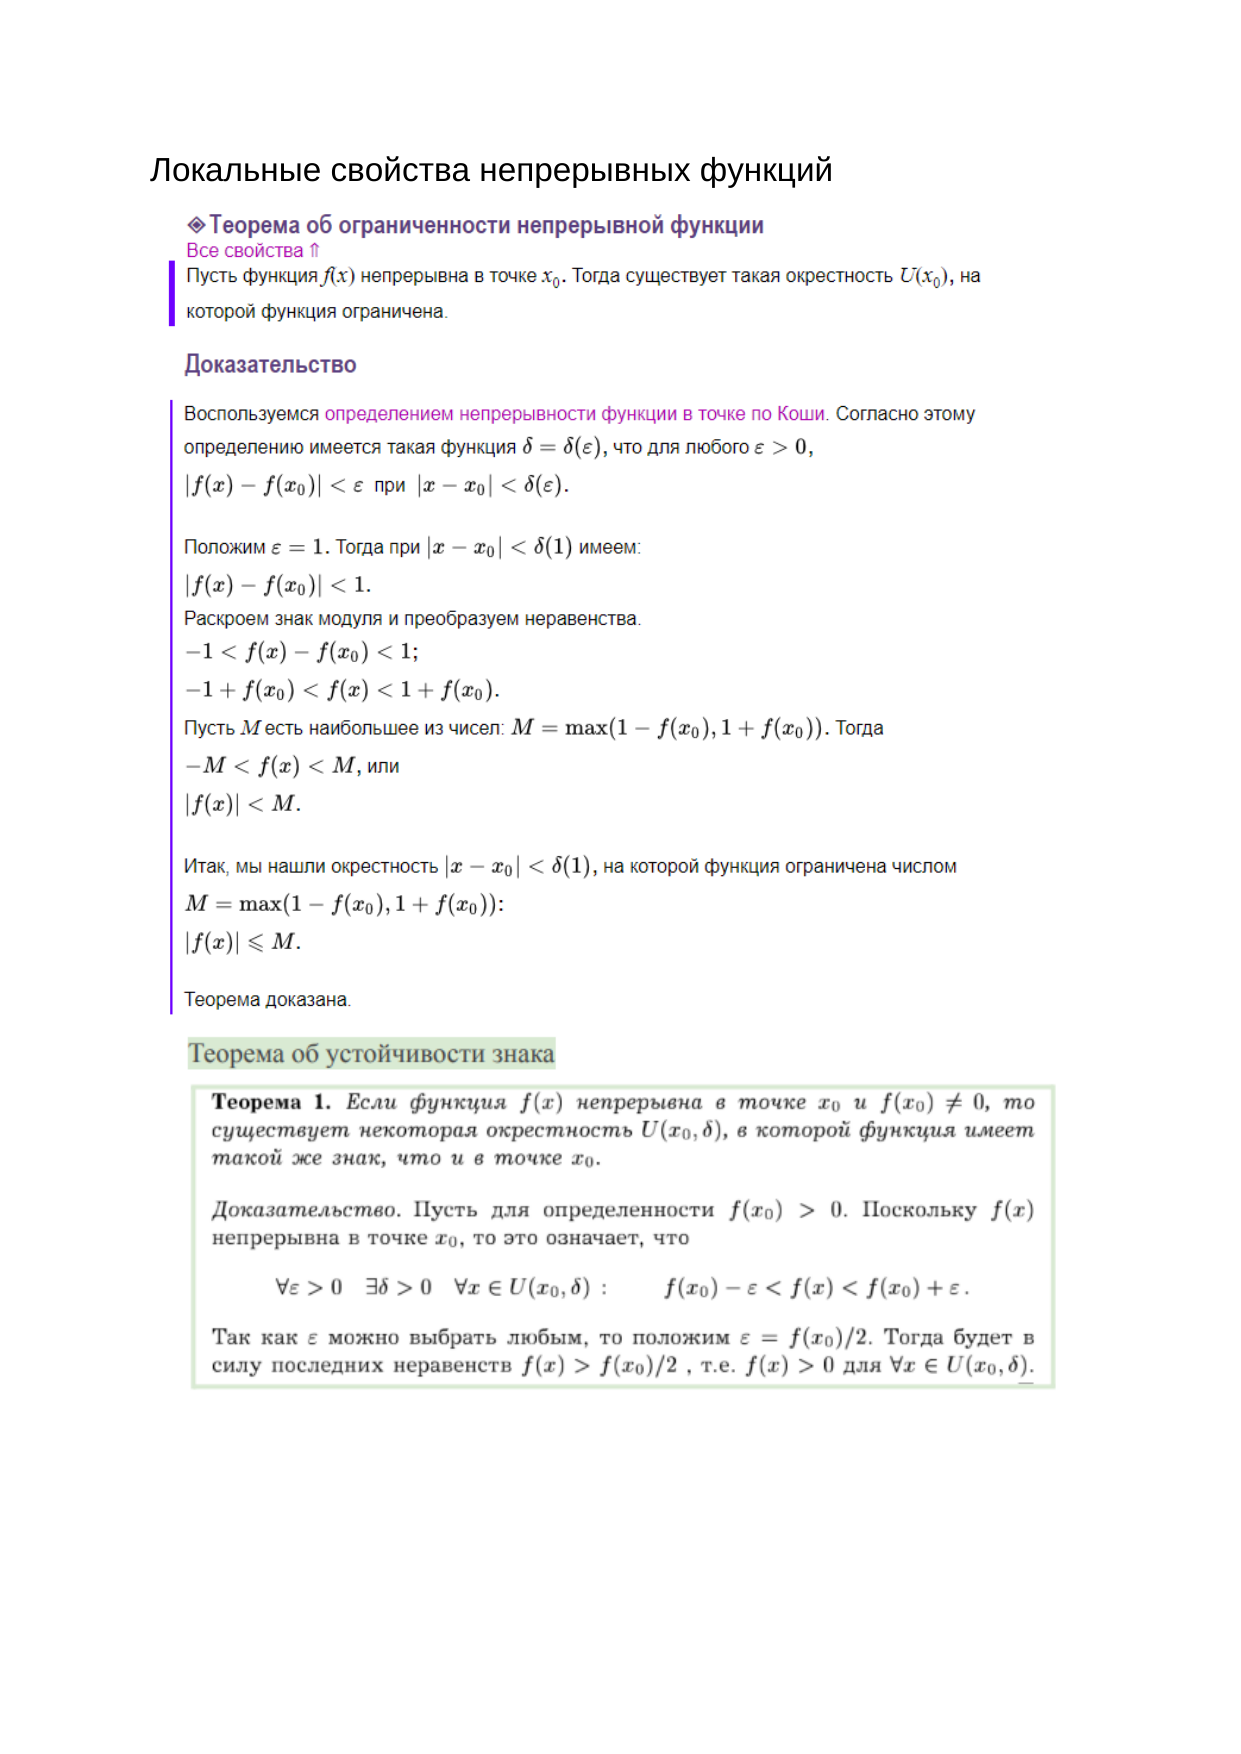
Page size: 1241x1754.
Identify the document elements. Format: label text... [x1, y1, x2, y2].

picture [150, 1027, 1091, 1443]
subtitle Локальные свойства непрерывных функций [150, 150, 1090, 188]
picture [150, 201, 1091, 1024]
